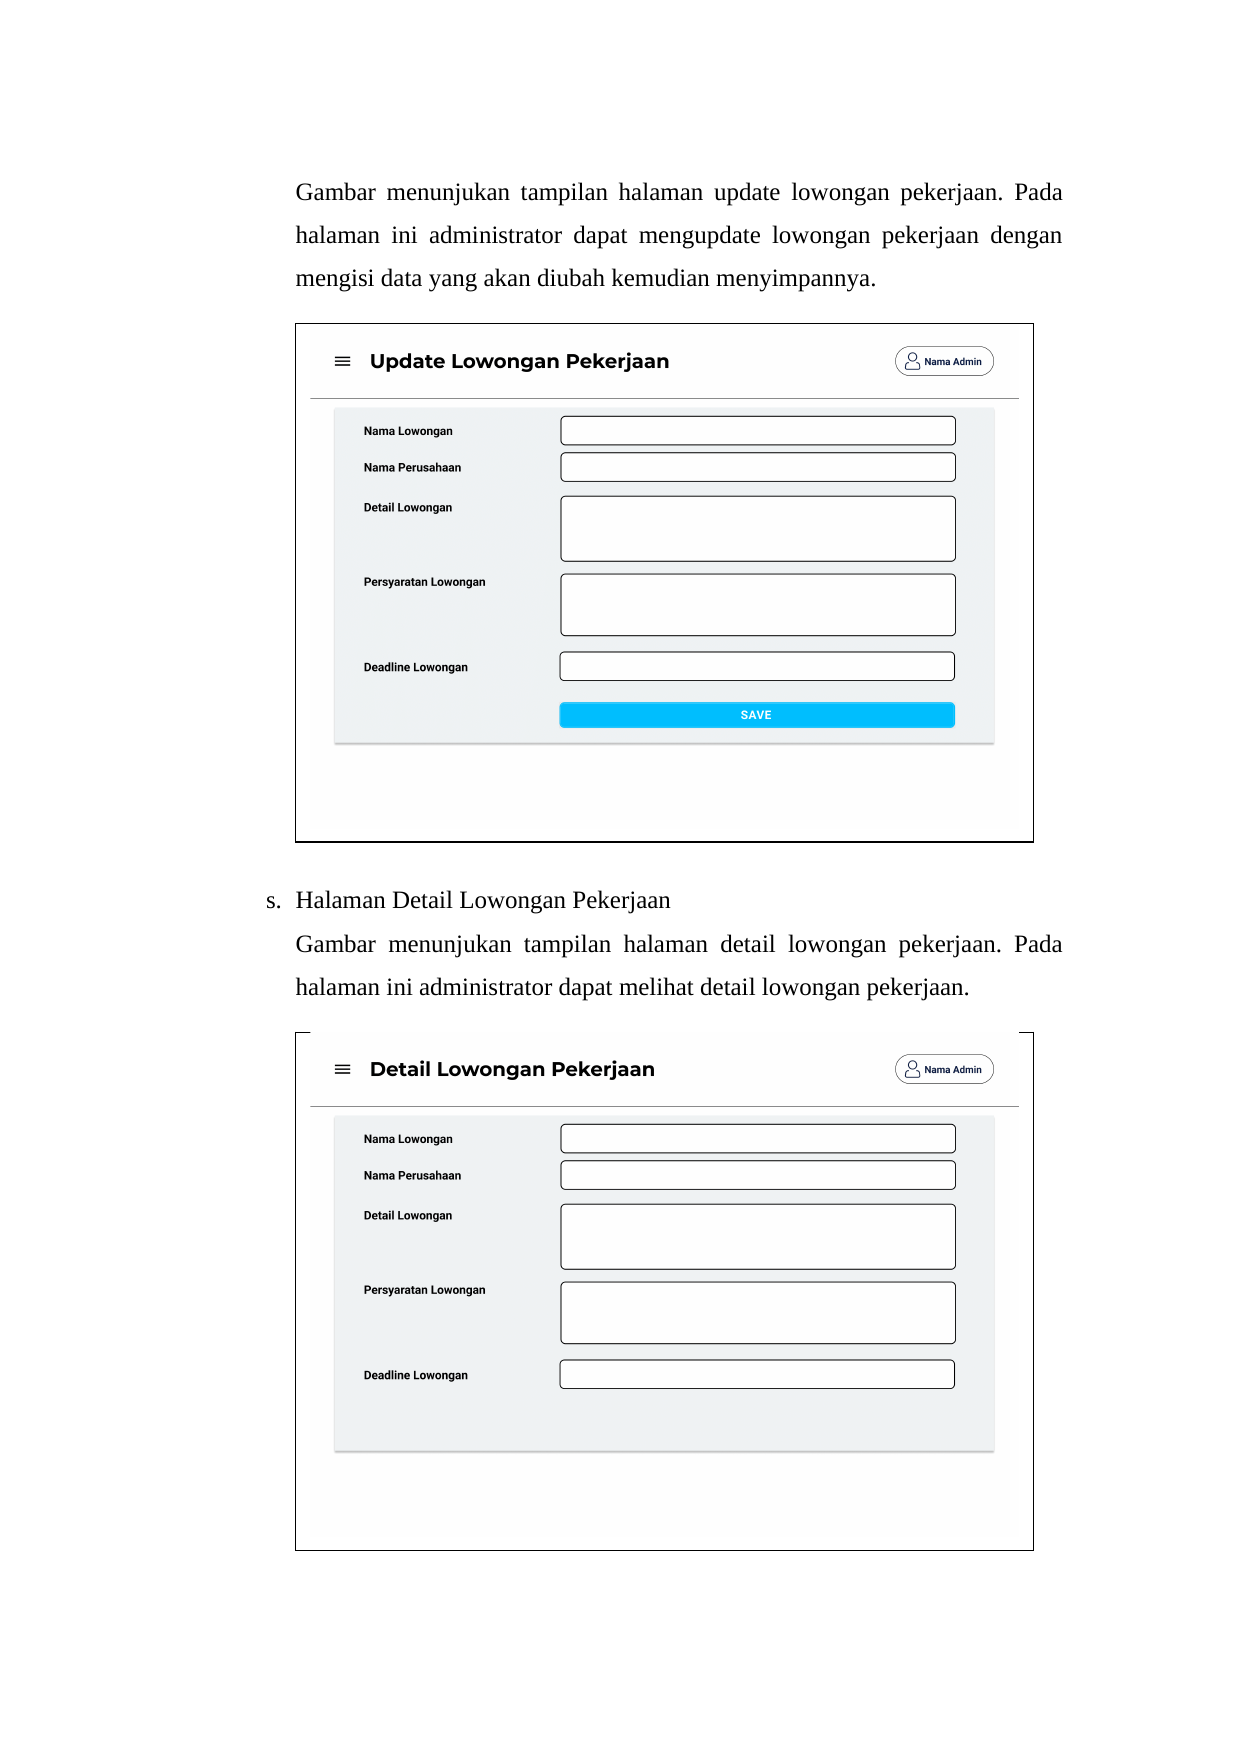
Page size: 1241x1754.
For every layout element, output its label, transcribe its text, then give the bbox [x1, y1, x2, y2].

picture [310, 1032, 1019, 1537]
table_header [296, 324, 1033, 841]
table_header [296, 1033, 1033, 1550]
list Gambar menunjukan tampilan halaman detail lowongan pekerjaan. Pada halaman ini administrator dapat melihat detail lowongan pekerjaan. [295, 929, 1063, 1001]
picture [310, 324, 1019, 829]
list Halaman Detail Lowongan Pekerjaan [266, 886, 1063, 914]
list Gambar menunjukan tampilan halaman update lowongan pekerjaan. Pada halaman ini administrator dapat mengupdate lowongan pekerjaan dengan mengisi data yang akan diubah kemudian menyimpannya. [295, 177, 1063, 292]
